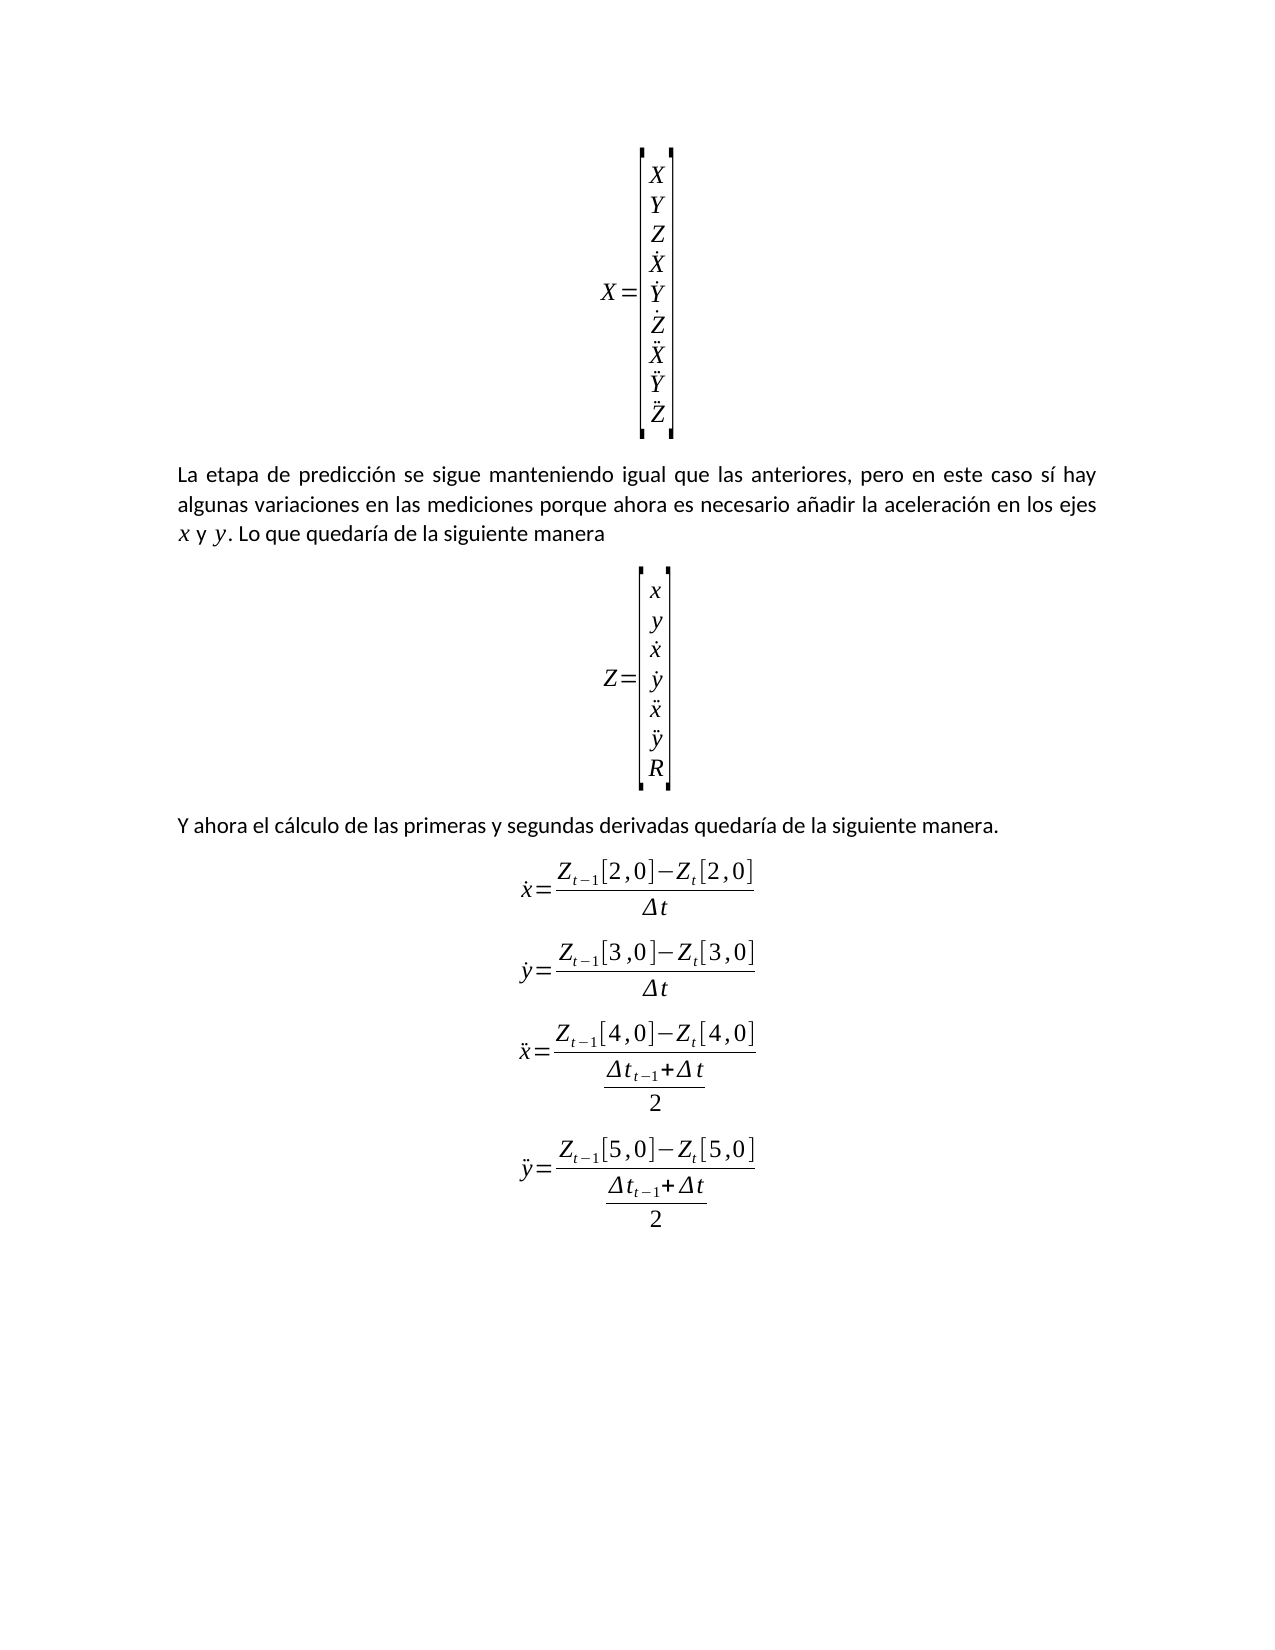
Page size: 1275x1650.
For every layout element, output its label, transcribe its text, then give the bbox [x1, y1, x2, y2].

text La etapa de predicción se sigue manteniendo igual que las anteriores, pero en este caso sí hay algunas variaciones en las mediciones porque ahora es necesario añadir la aceleración en los ejes y . Lo que quedaría de la siguiente manera [177, 460, 1098, 547]
text Y ahora el cálculo de las primeras y segundas derivadas quedaría de la siguiente manera. [177, 811, 1098, 839]
